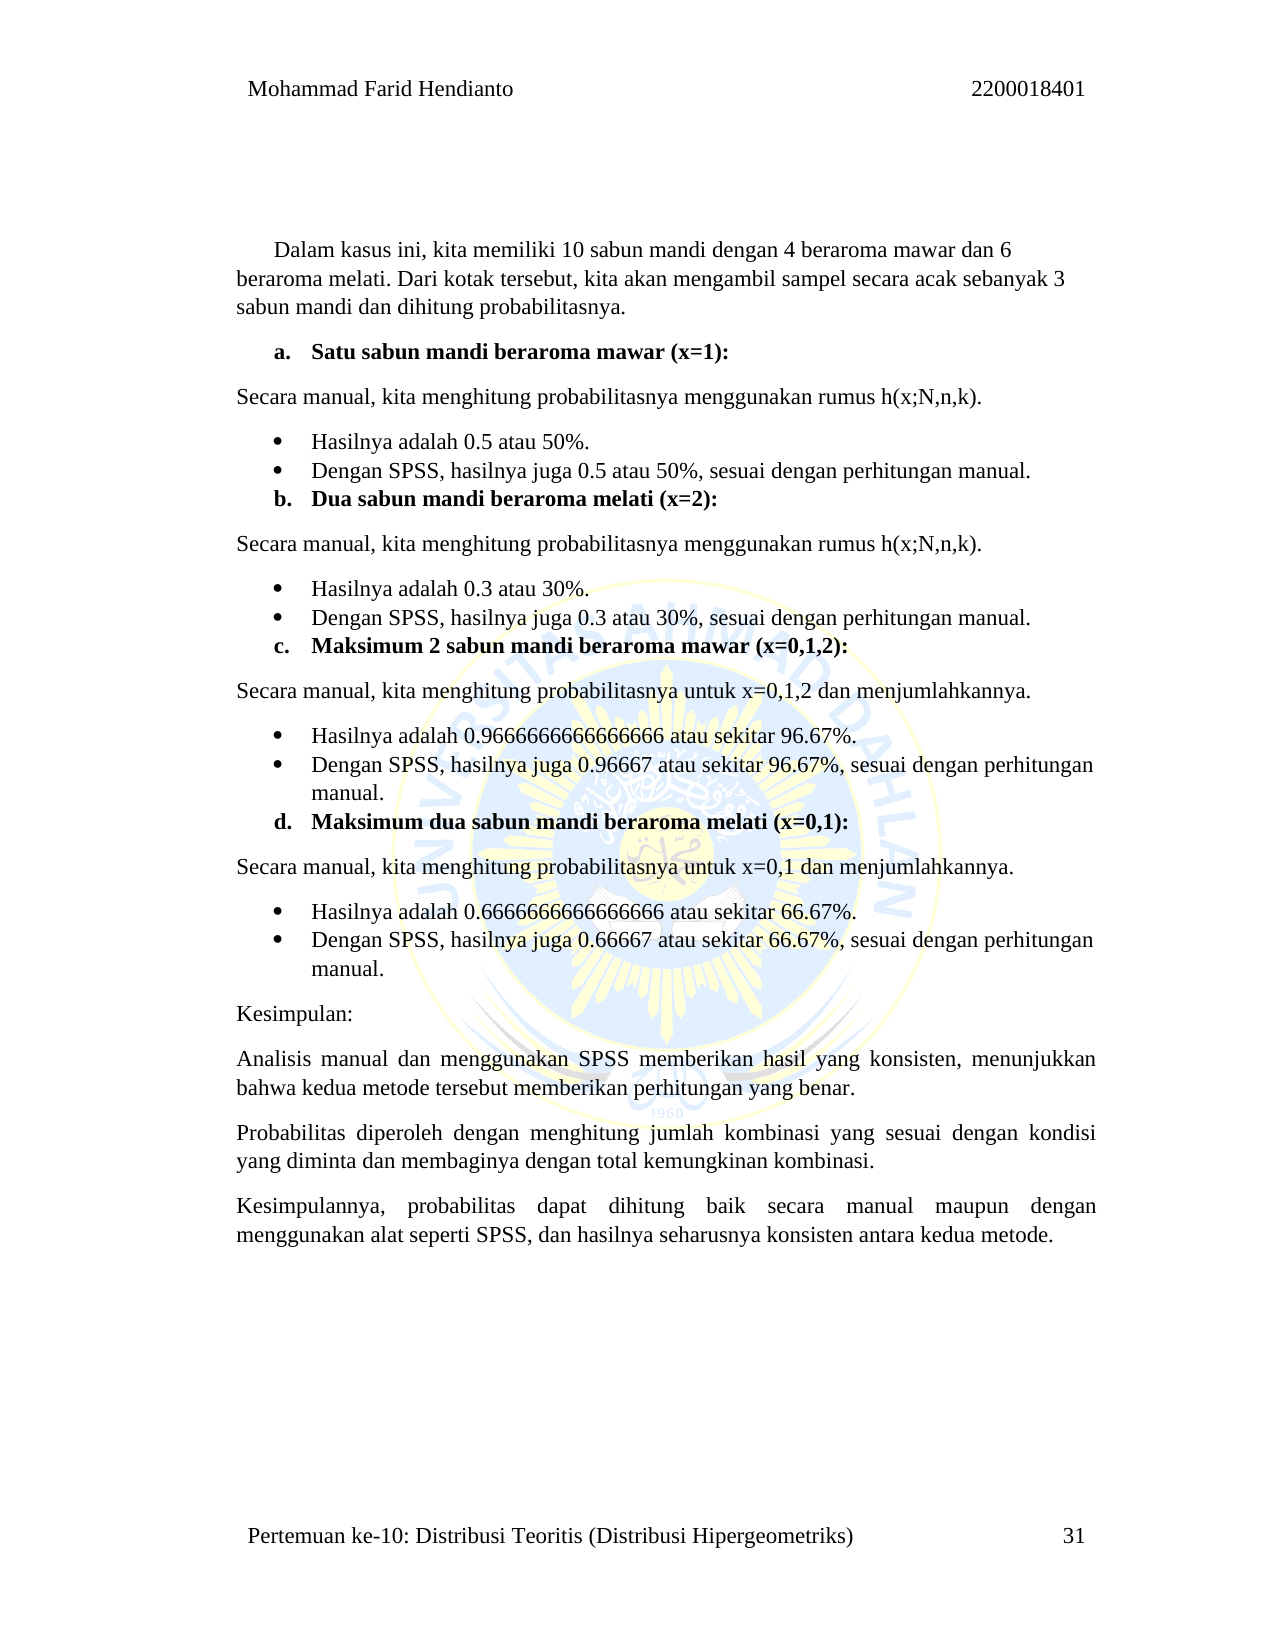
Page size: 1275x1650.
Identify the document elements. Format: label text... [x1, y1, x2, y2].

list Hasilnya adalah 0.9666666666666666 atau sekitar 96.67%. [274, 723, 1098, 749]
list Hasilnya adalah 0.6666666666666666 atau sekitar 66.67%. [274, 898, 1098, 924]
text Secara manual, kita menghitung probabilitasnya untuk x=0,1 dan menjumlahkannya. [236, 853, 1098, 879]
text Kesimpulannya, probabilitas dapat dihitung baik secara manual maupun dengan menggunakan alat seperti SPSS, dan hasilnya seharusnya konsisten antara kedua metode. [236, 1192, 1098, 1247]
list Dengan SPSS, hasilnya juga 0.5 atau 50%, sesuai dengan perhitungan manual. [274, 457, 1098, 483]
list Hasilnya adalah 0.5 atau 50%. [274, 428, 1098, 455]
list Dengan SPSS, hasilnya juga 0.66667 atau sekitar 66.67%, sesuai dengan perhitungan manual. [274, 927, 1098, 981]
text Kesimpulan: [236, 1000, 1098, 1026]
list Dengan SPSS, hasilnya juga 0.96667 atau sekitar 96.67%, sesuai dengan perhitungan manual. [274, 751, 1098, 806]
list Hasilnya adalah 0.3 atau 30%. [274, 576, 1098, 602]
list Satu sabun mandi beraroma mawar (x=1): [274, 338, 1098, 364]
text Dalam kasus ini, kita memiliki 10 sabun mandi dengan 4 beraroma mawar dan 6 beraroma melati. Dari kotak tersebut, kita akan mengambil sampel secara acak sebanyak 3 sabun mandi dan dihitung probabilitasnya. [236, 236, 1098, 319]
list Maksimum dua sabun mandi beraroma melati (x=0,1): [274, 808, 1098, 834]
text Analisis manual dan menggunakan SPSS memberikan hasil yang konsisten, menunjukkan bahwa kedua metode tersebut memberikan perhitungan yang benar. [236, 1045, 1098, 1100]
list Maksimum 2 sabun mandi beraroma mawar (x=0,1,2): [274, 632, 1098, 659]
text Probabilitas diperoleh dengan menghitung jumlah kombinasi yang sesuai dengan kondisi yang diminta dan membaginya dengan total kemungkinan kombinasi. [236, 1119, 1098, 1173]
text Secara manual, kita menghitung probabilitasnya menggunakan rumus h(x;N,n,k). [236, 383, 1098, 410]
list Dua sabun mandi beraroma melati (x=2): [274, 485, 1098, 512]
list Dengan SPSS, hasilnya juga 0.3 atau 30%, sesuai dengan perhitungan manual. [274, 604, 1098, 630]
text Secara manual, kita menghitung probabilitasnya menggunakan rumus h(x;N,n,k). [236, 530, 1098, 557]
text Secara manual, kita menghitung probabilitasnya untuk x=0,1,2 dan menjumlahkannya. [236, 677, 1098, 704]
